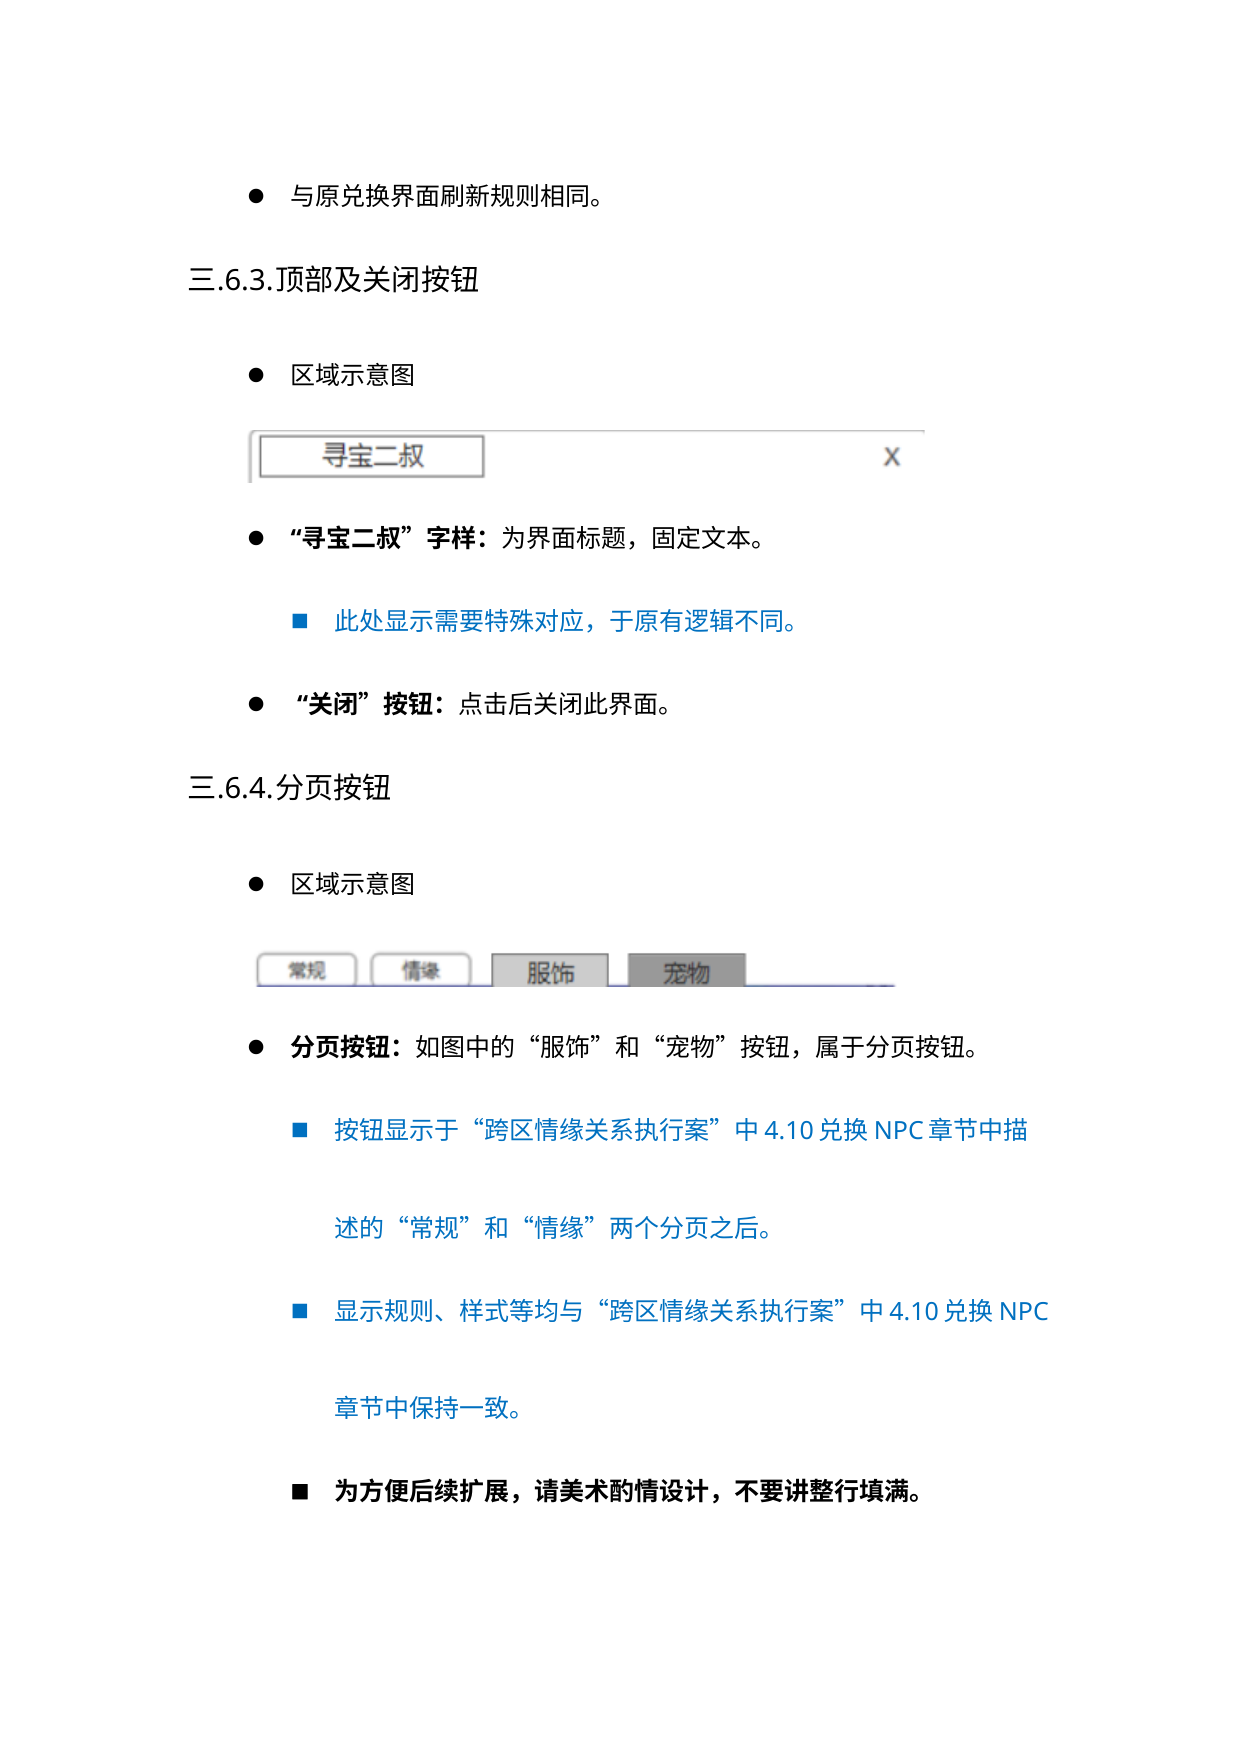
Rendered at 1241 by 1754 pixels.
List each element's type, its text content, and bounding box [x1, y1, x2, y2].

text 分页按钮 [187, 754, 1053, 819]
list “关闭”按钮：点击后关闭此界面。 [247, 671, 1053, 736]
list 区域示意图 [247, 341, 1053, 406]
list 此处显示需要特殊对应，于原有逻辑不同。 [290, 587, 1053, 652]
picture [246, 430, 925, 483]
picture [246, 944, 911, 987]
list 区域示意图 [247, 850, 1053, 915]
list 分页按钮：如图中的“服饰”和“宠物”按钮，属于分页按钮。 [247, 1013, 1053, 1078]
list 与原兑换界面刷新规则相同。 [247, 162, 1053, 227]
list 为方便后续扩展，请美术酌情设计，不要讲整行填满。 [290, 1457, 1053, 1522]
list 显示规则、样式等均与“跨区情缘关系执行案”中4.10兑换NPC章节中保持一致。 [290, 1277, 1053, 1439]
list 按钮显示于“跨区情缘关系执行案”中4.10兑换NPC章节中描述的“常规”和“情缘”两个分页之后。 [290, 1096, 1053, 1259]
list “寻宝二叔”字样：为界面标题，固定文本。 [247, 504, 1053, 569]
text 顶部及关闭按钮 [187, 245, 1053, 310]
